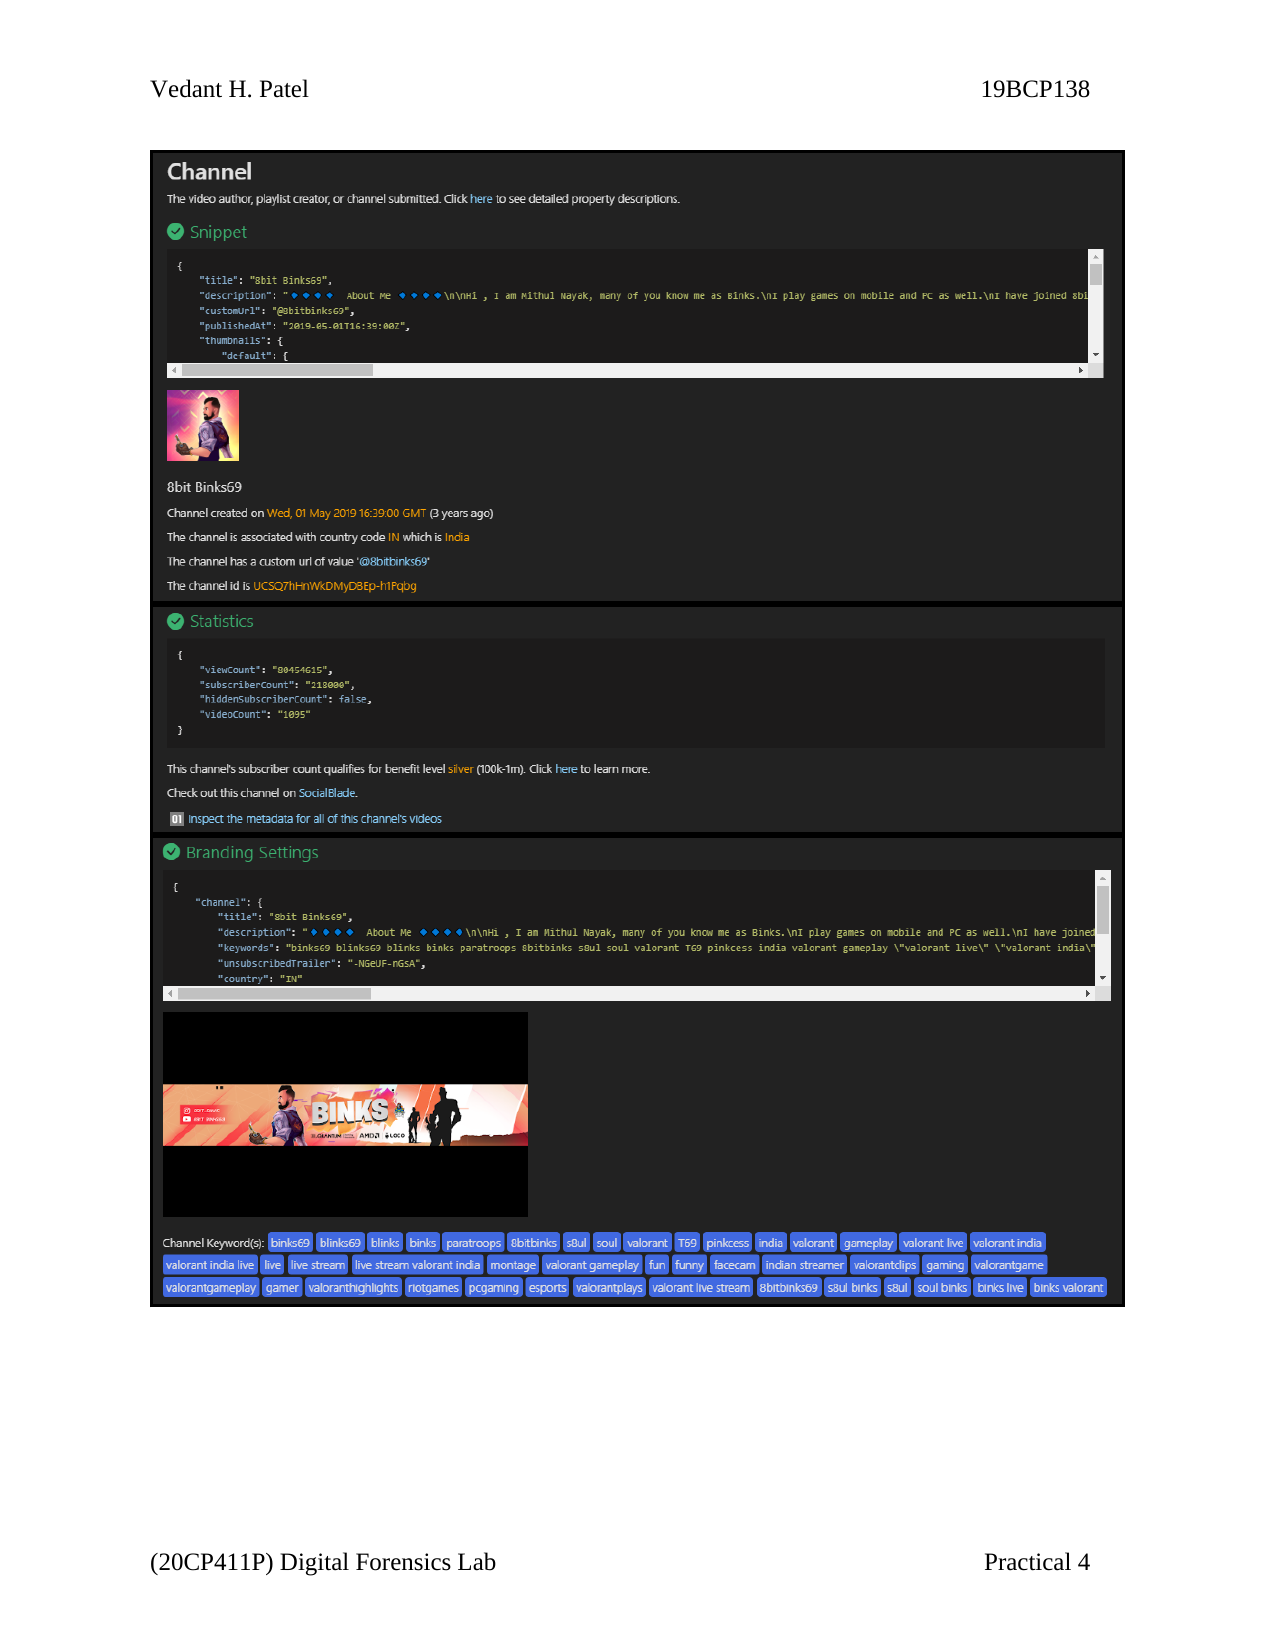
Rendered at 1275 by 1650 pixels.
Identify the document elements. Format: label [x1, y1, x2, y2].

picture [153, 153, 1122, 601]
picture [153, 838, 1122, 1304]
picture [153, 607, 1122, 832]
